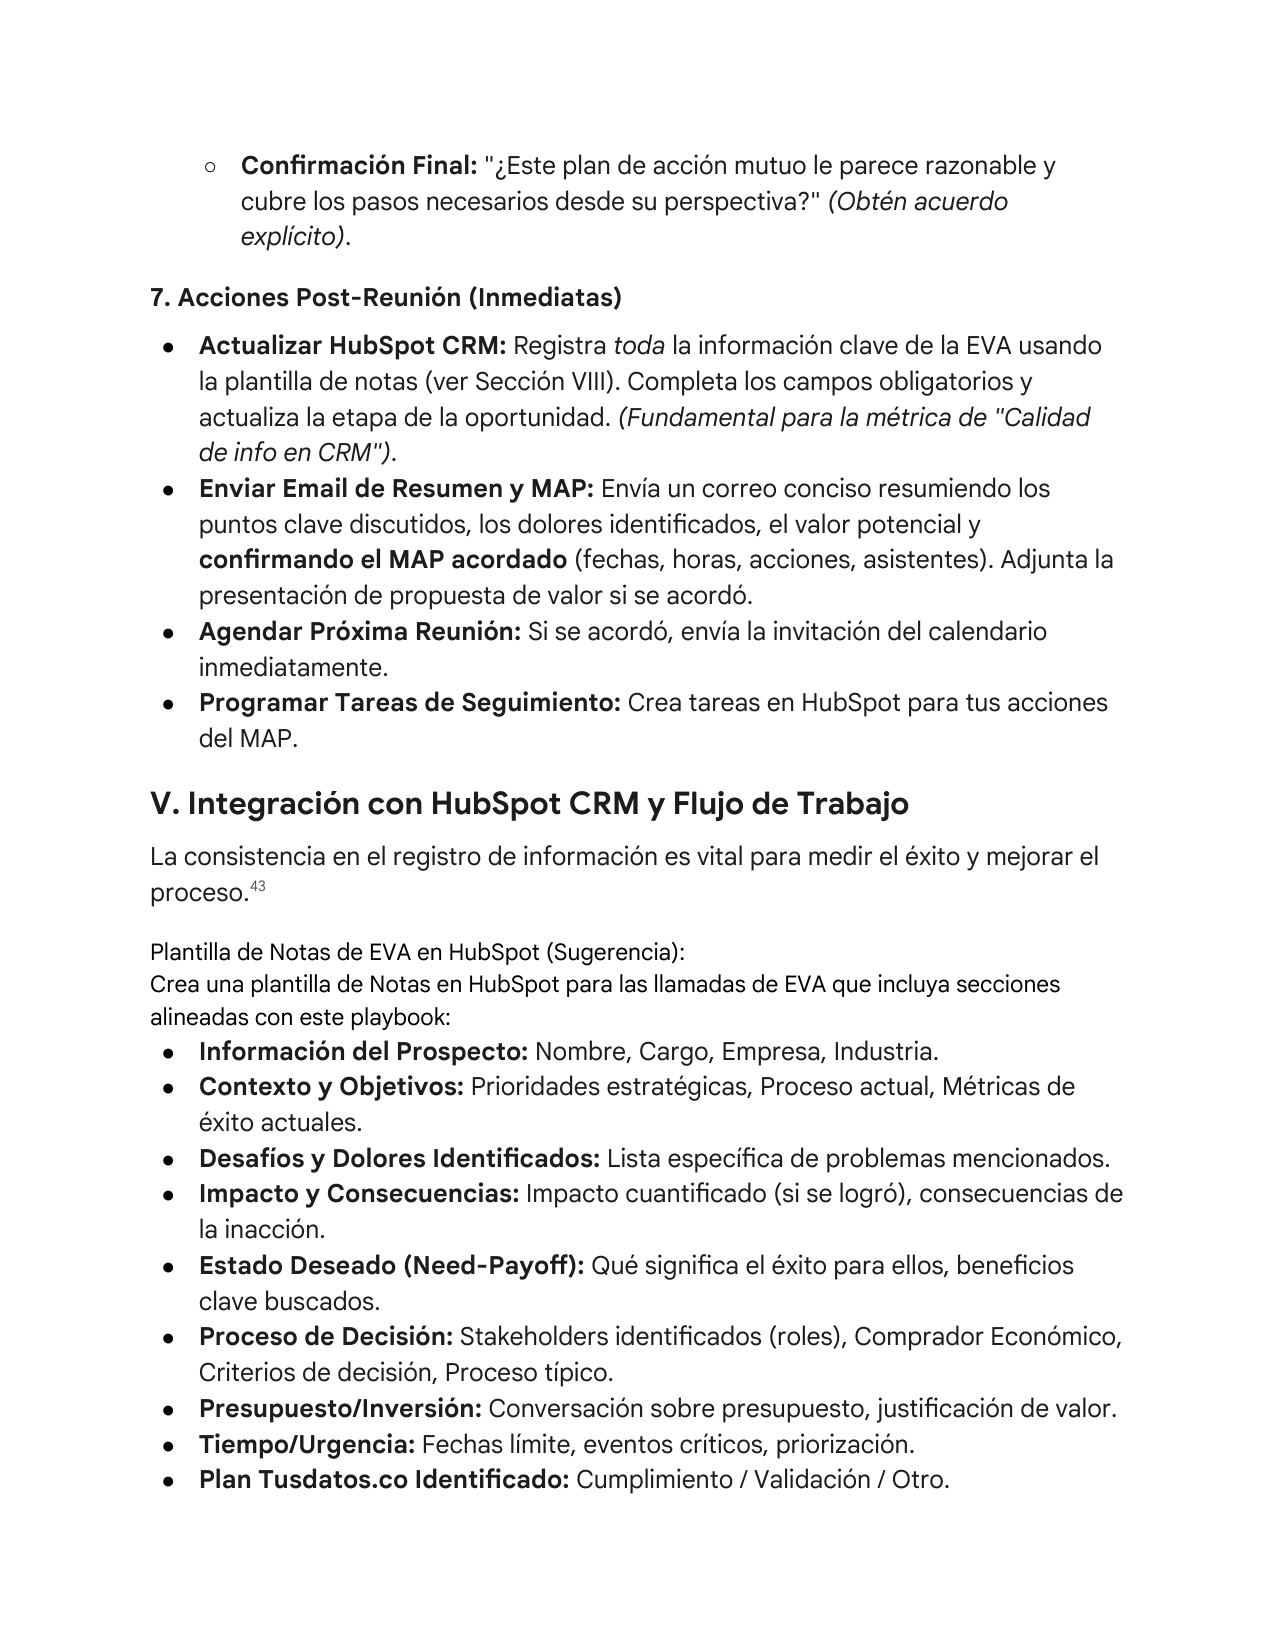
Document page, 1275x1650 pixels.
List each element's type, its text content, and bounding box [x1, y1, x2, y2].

list Plan Tusdatos.co Identificado: Cumplimiento / Validación / Otro. [161, 1464, 1125, 1496]
list Actualizar HubSpot CRM: Registra toda la información clave de la EVA usando la plantilla de notas (ver Sección VIII). Completa los campos obligatorios y actualiza la etapa de la oportunidad. (Fundamental para la métrica de "Calidad de info en CRM"). [161, 330, 1125, 469]
list Desafíos y Dolores Identificados: Lista específica de problemas mencionados. [161, 1143, 1125, 1174]
text Crea una plantilla de Notas en HubSpot para las llamadas de EVA que incluya secciones alineadas con este playbook: [150, 970, 1125, 1032]
text La consistencia en el registro de información es vital para medir el éxito y mejorar el proceso.43 [150, 841, 1125, 908]
list Proceso de Decisión: Stakeholders identificados (roles), Comprador Económico, Criterios de decisión, Proceso típico. [161, 1322, 1125, 1389]
list Confirmación Final: "¿Este plan de acción mutuo le parece razonable y cubre los pasos necesarios desde su perspectiva?" (Obtén acuerdo explícito). [203, 150, 1125, 253]
list Estado Deseado (Need-Payoff): Qué significa el éxito para ellos, beneficios clave buscados. [161, 1250, 1125, 1317]
list Tiempo/Urgencia: Fechas límite, eventos críticos, priorización. [161, 1429, 1125, 1460]
list Programar Tareas de Seguimiento: Crea tareas en HubSpot para tus acciones del MAP. [161, 688, 1125, 755]
list Contexto y Objetivos: Prioridades estratégicas, Proceso actual, Métricas de éxito actuales. [161, 1072, 1125, 1139]
list Impacto y Consecuencias: Impacto cuantificado (si se logró), consecuencias de la inacción. [161, 1179, 1125, 1246]
text Plantilla de Notas de EVA en HubSpot (Sugerencia): [150, 938, 1125, 966]
list Presupuesto/Inversión: Conversación sobre presupuesto, justificación de valor. [161, 1393, 1125, 1424]
list Agendar Próxima Reunión: Si se acordó, envía la invitación del calendario inmediatamente. [161, 616, 1125, 683]
text 7. Acciones Post-Reunión (Inmediatas) [150, 282, 1125, 313]
list Enviar Email de Resumen y MAP: Envía un correo conciso resumiendo los puntos clave discutidos, los dolores identificados, el valor potencial y confirmando el MAP acordado (fechas, horas, acciones, asistentes). Adjunta la presentación de propuesta de valor si se acordó. [161, 473, 1125, 612]
subtitle V. Integración con HubSpot CRM y Flujo de Trabajo [150, 784, 1125, 823]
list Información del Prospecto: Nombre, Cargo, Empresa, Industria. [161, 1036, 1125, 1067]
